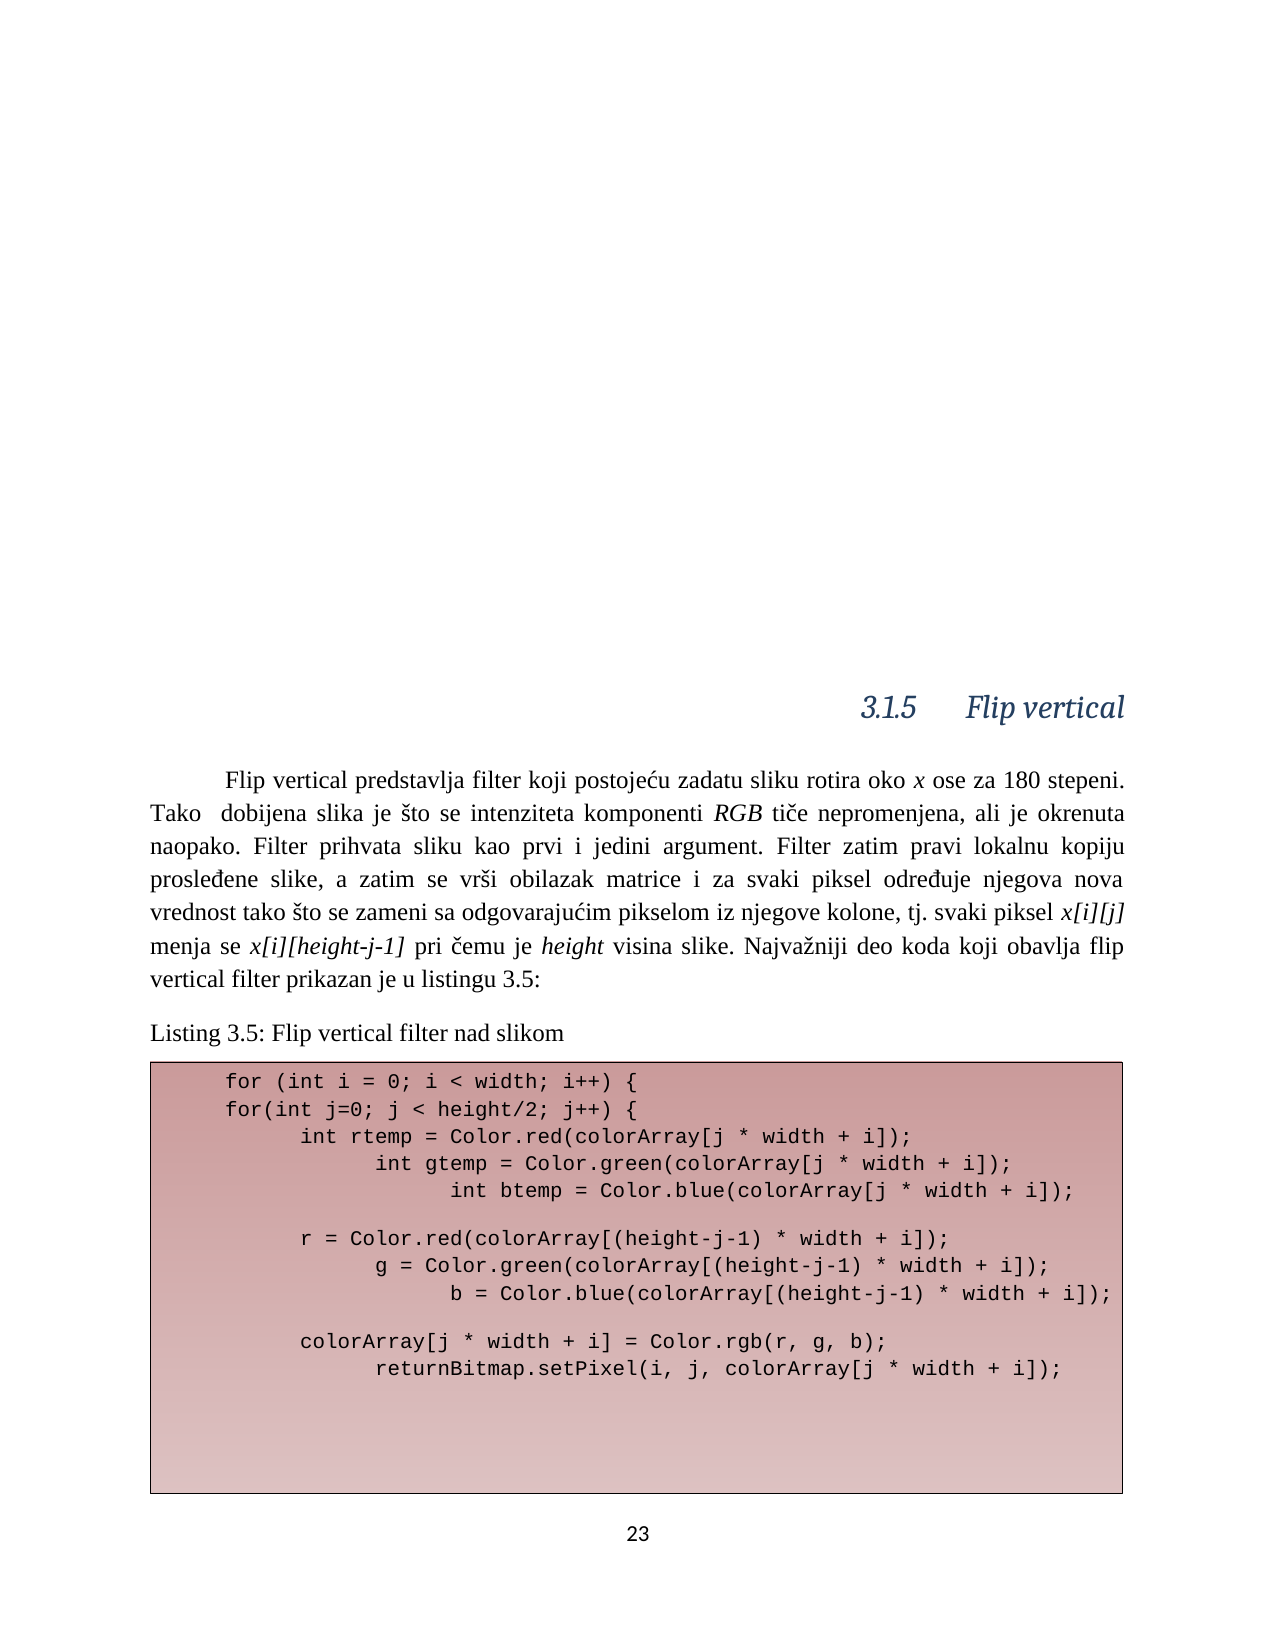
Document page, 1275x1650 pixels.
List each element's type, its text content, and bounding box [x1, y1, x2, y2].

text for (int i = 0; i < width; i++) { for(int j=0; j < height/2; j++) { int rtemp = Color.red(colorArray[j * width + i]); int gtemp = Color.green(colorArray[j * width + i]); int btemp = Color.blue(colorArray[j * width + i]); [225, 1072, 1125, 1204]
text r = Color.red(colorArray[(height-j-1) * width + i]); g = Color.green(colorArray[(height-j-1) * width + i]); b = Color.blue(colorArray[(height-j-1) * width + i]); [225, 1228, 1125, 1306]
text Listing 3.5: Flip vertical filter nad slikom [150, 1018, 1125, 1046]
subtitle Flip vertical [150, 688, 1125, 727]
text Flip vertical predstavlja filter koji postojeću zadatu sliku rotira oko x ose za 180 stepeni. Tako dobijena slika je što se intenziteta komponenti RGB tiče nepromenjena, ali je okrenuta naopako. Filter prihvata sliku kao prvi i jedini argument. Filter zatim pravi lokalnu kopiju prosleđene slike, a zatim se vrši obilazak matrice i za svaki piksel određuje njegova nova vrednost tako što se zameni sa odgovarajućim pikselom iz njegove kolone, tj. svaki piksel x[i][j] menja se x[i][height-j-1] pri čemu je height visina slike. Najvažniji deo koda koji obavlja flip vertical filter prikazan je u listingu 3.5: [150, 733, 1125, 993]
text colorArray[j * width + i] = Color.rgb(r, g, b); returnBitmap.setPixel(i, j, colorArray[j * width + i]); [225, 1331, 1125, 1409]
